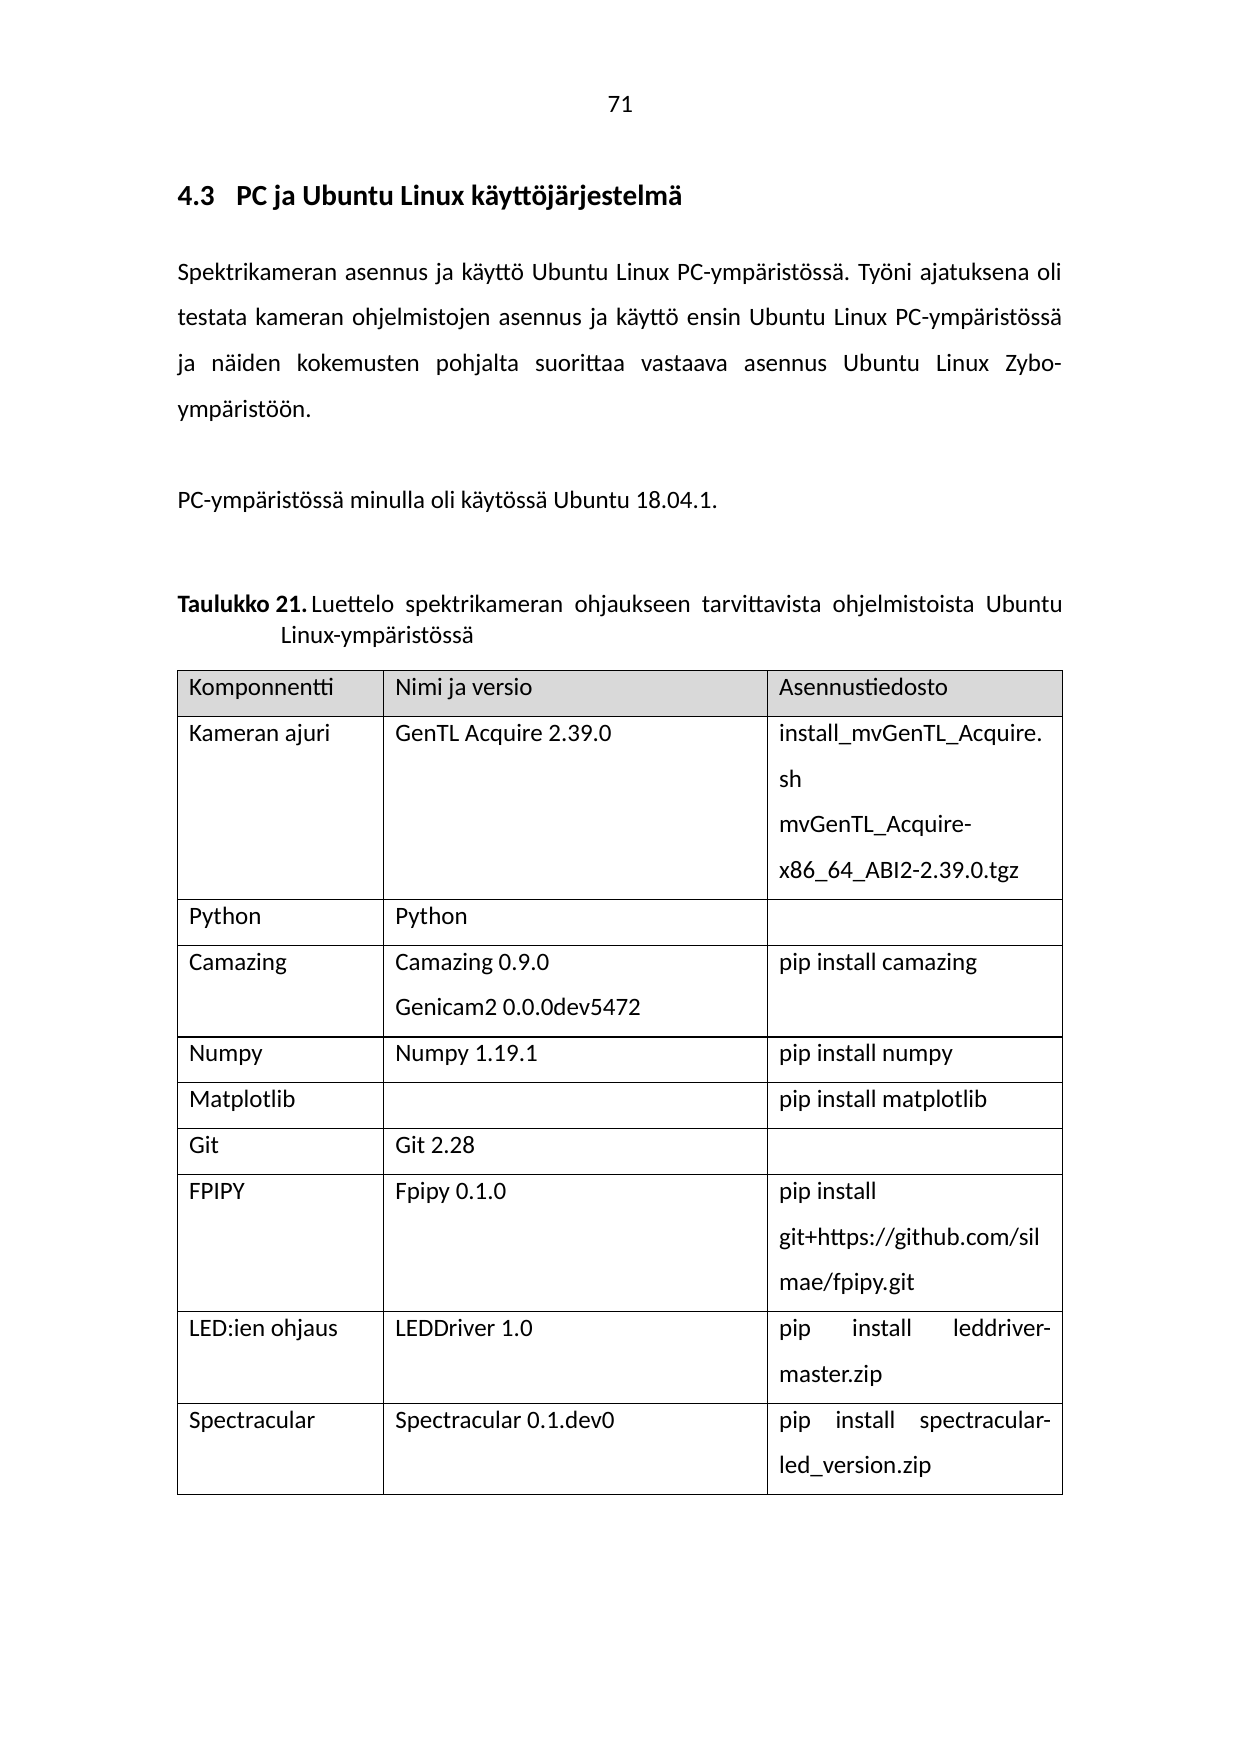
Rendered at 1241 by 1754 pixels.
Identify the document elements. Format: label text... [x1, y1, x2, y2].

table_cell GenTL Acquire 2.39.0 [384, 717, 767, 899]
table_cell Fpipy 0.1.0 [384, 1175, 767, 1311]
table_cell Numpy [178, 1038, 383, 1082]
text Taulukko 21. Luettelo spektrikameran ohjaukseen tarvittavista ohjelmistoista Ubuntu Linux-ympäristössä [177, 588, 1063, 649]
table_cell pip install camazing [768, 946, 1062, 1036]
table_cell Numpy 1.19.1 [384, 1038, 767, 1082]
table_cell Spectracular [178, 1404, 383, 1494]
text PC-ympäristössä minulla oli käytössä Ubuntu 18.04.1. [177, 484, 1063, 515]
text Spektrikameran asennus ja käyttö Ubuntu Linux PC-ympäristössä. Työni ajatuksena oli testata kameran ohjelmistojen asennus ja käyttö ensin Ubuntu Linux PC-ympäristössä ja näiden kokemusten pohjalta suorittaa vastaava asennus Ubuntu Linux Zybo-ympäristöön. [177, 256, 1063, 423]
table_cell pip install spectracular-led_version.zip [768, 1404, 1062, 1494]
table_cell Git [178, 1129, 383, 1174]
table_cell [384, 1083, 767, 1128]
table_cell pip install git+https://github.com/silmae/fpipy.git [768, 1175, 1062, 1311]
subtitle PC ja Ubuntu Linux käyttöjärjestelmä [177, 177, 1063, 213]
table_cell pip install leddriver-master.zip [768, 1312, 1062, 1403]
table_header Asennustiedosto [768, 671, 1062, 716]
table_cell FPIPY [178, 1175, 383, 1311]
table_cell Matplotlib [178, 1083, 383, 1128]
table_cell Git 2.28 [384, 1129, 767, 1174]
table_cell pip install matplotlib [768, 1083, 1062, 1128]
table_cell [768, 1129, 1062, 1174]
table_cell Python [384, 900, 767, 945]
table_cell Spectracular 0.1.dev0 [384, 1404, 767, 1494]
table_cell pip install numpy [768, 1038, 1062, 1082]
table_cell LED:ien ohjaus [178, 1312, 383, 1403]
table_cell LEDDriver 1.0 [384, 1312, 767, 1403]
table_header Nimi ja versio [384, 671, 767, 716]
table_cell [768, 900, 1062, 945]
table_cell Python [178, 900, 383, 945]
table_cell install_mvGenTL_Acquire.sh mvGenTL_Acquire-x86_64_ABI2-2.39.0.tgz [768, 717, 1062, 899]
table_cell Camazing 0.9.0 Genicam2 0.0.0dev5472 [384, 946, 767, 1036]
table_cell Camazing [178, 946, 383, 1036]
table_cell Kameran ajuri [178, 717, 383, 899]
table_header Komponnentti [178, 671, 383, 716]
